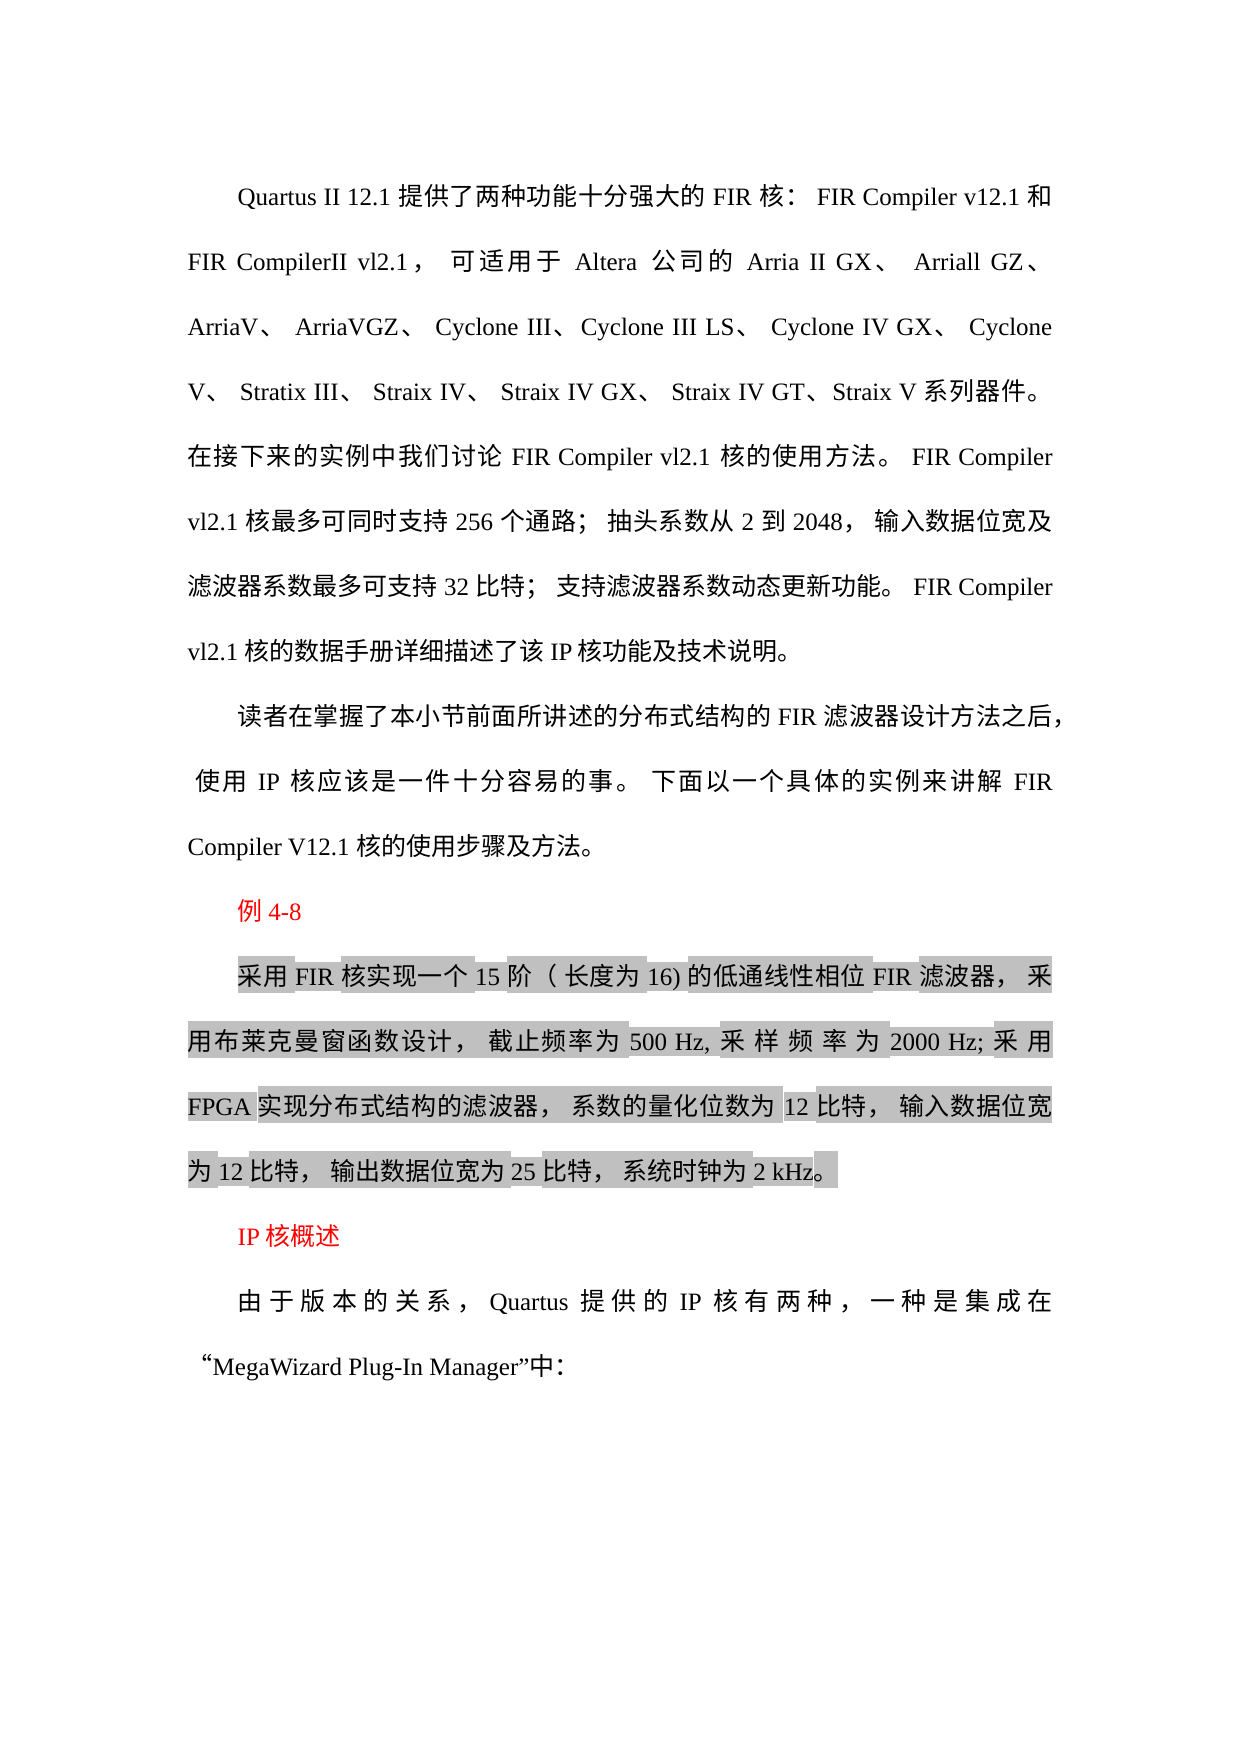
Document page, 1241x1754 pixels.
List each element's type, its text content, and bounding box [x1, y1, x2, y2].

text 读者在掌握了本小节前面所讲述的分布式结构的 FIR 滤波器设计方法之后， 使用 IP 核应该是一件十分容易的事。 下面以一个具体的实例来讲解 FIR Compiler V12.1 核的使用步骤及方法。 [187, 682, 1053, 877]
text 由于版本的关系，Quartus提供的IP核有两种，一种是集成在“MegaWizard Plug-In Manager”中： [187, 1267, 1053, 1397]
text 例 4-8 [187, 877, 1053, 942]
text 采用 FIR 核实现一个 15 阶（ 长度为 16) 的低通线性相位 FIR 滤波器， 釆用布莱克曼窗函数设计， 截止频率为 500 Hz, 釆 样 频 率 为 2000 Hz; 釆 用 FPGA 实现分布式结构的滤波器， 系数的量化位数为 12 比特， 输入数据位宽为 12 比特， 输出数据位宽为 25 比特， 系统时钟为 2 kHz。 [187, 942, 1053, 1202]
text IP核概述 [187, 1202, 1053, 1267]
text Quartus II 12.1 提供了两种功能十分强大的 FIR 核： FIR Compiler v12.1 和 FIR CompilerII vl2.1， 可适用于 Altera 公司的 Arria II GX、 Arriall GZ、 ArriaV、 ArriaVGZ、 Cyclone III、Cyclone III LS、 Cyclone IV GX、 Cyclone V、 Stratix III、 Straix IV、 Straix IV GX、 Straix IV GT、Straix V系列器件。 在接下来的实例中我们讨论 FIR Compiler vl2.1 核的使用方法。 FIR Compiler vl2.1 核最多可同时支持 256 个通路； 抽头系数从 2 到 2048， 输入数据位宽及滤波器系数最多可支持 32 比特； 支持滤波器系数动态更新功能。 FIR Compiler vl2.1 核的数据手册详细描述了该 IP 核功能及技术说明。 [187, 162, 1053, 682]
